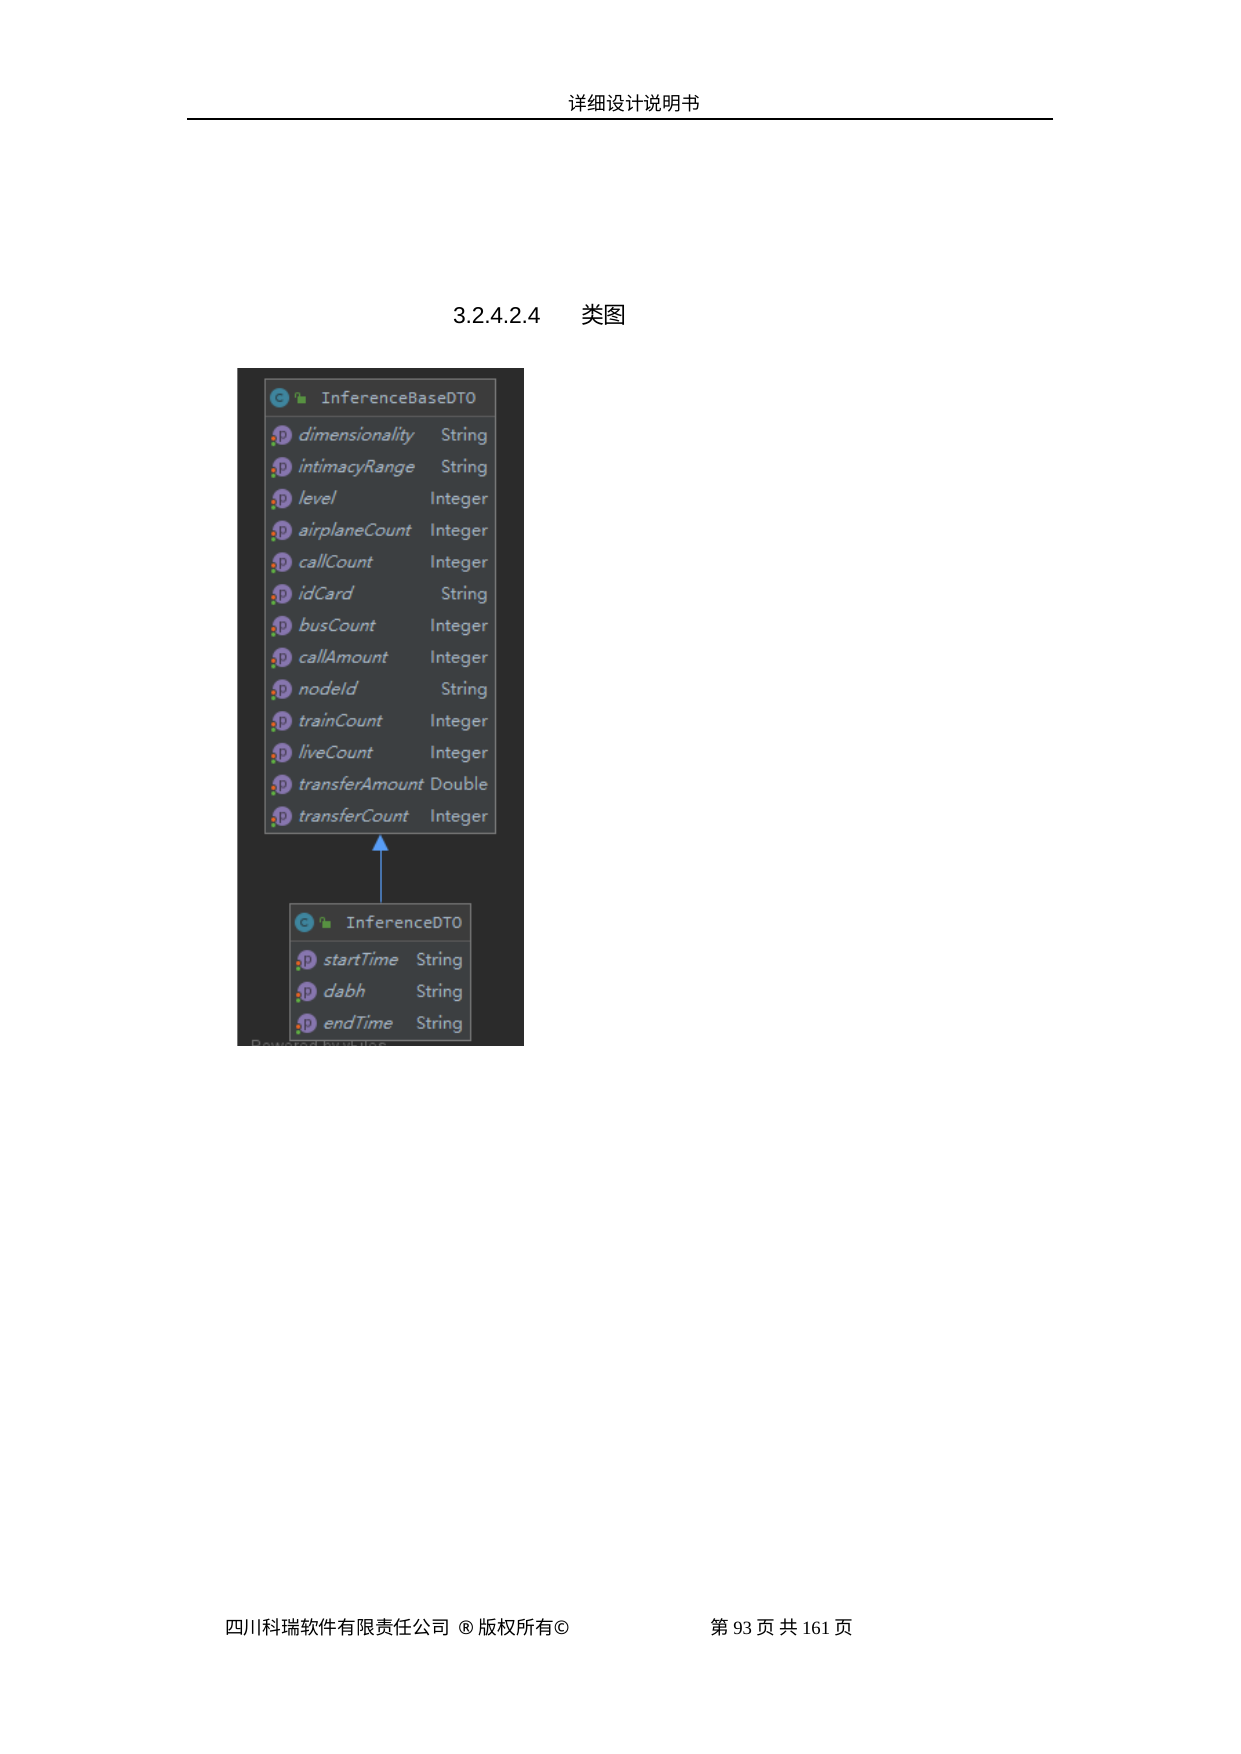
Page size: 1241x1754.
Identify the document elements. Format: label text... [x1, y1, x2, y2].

subtitle 类图 [453, 281, 1053, 346]
picture [237, 368, 524, 1046]
